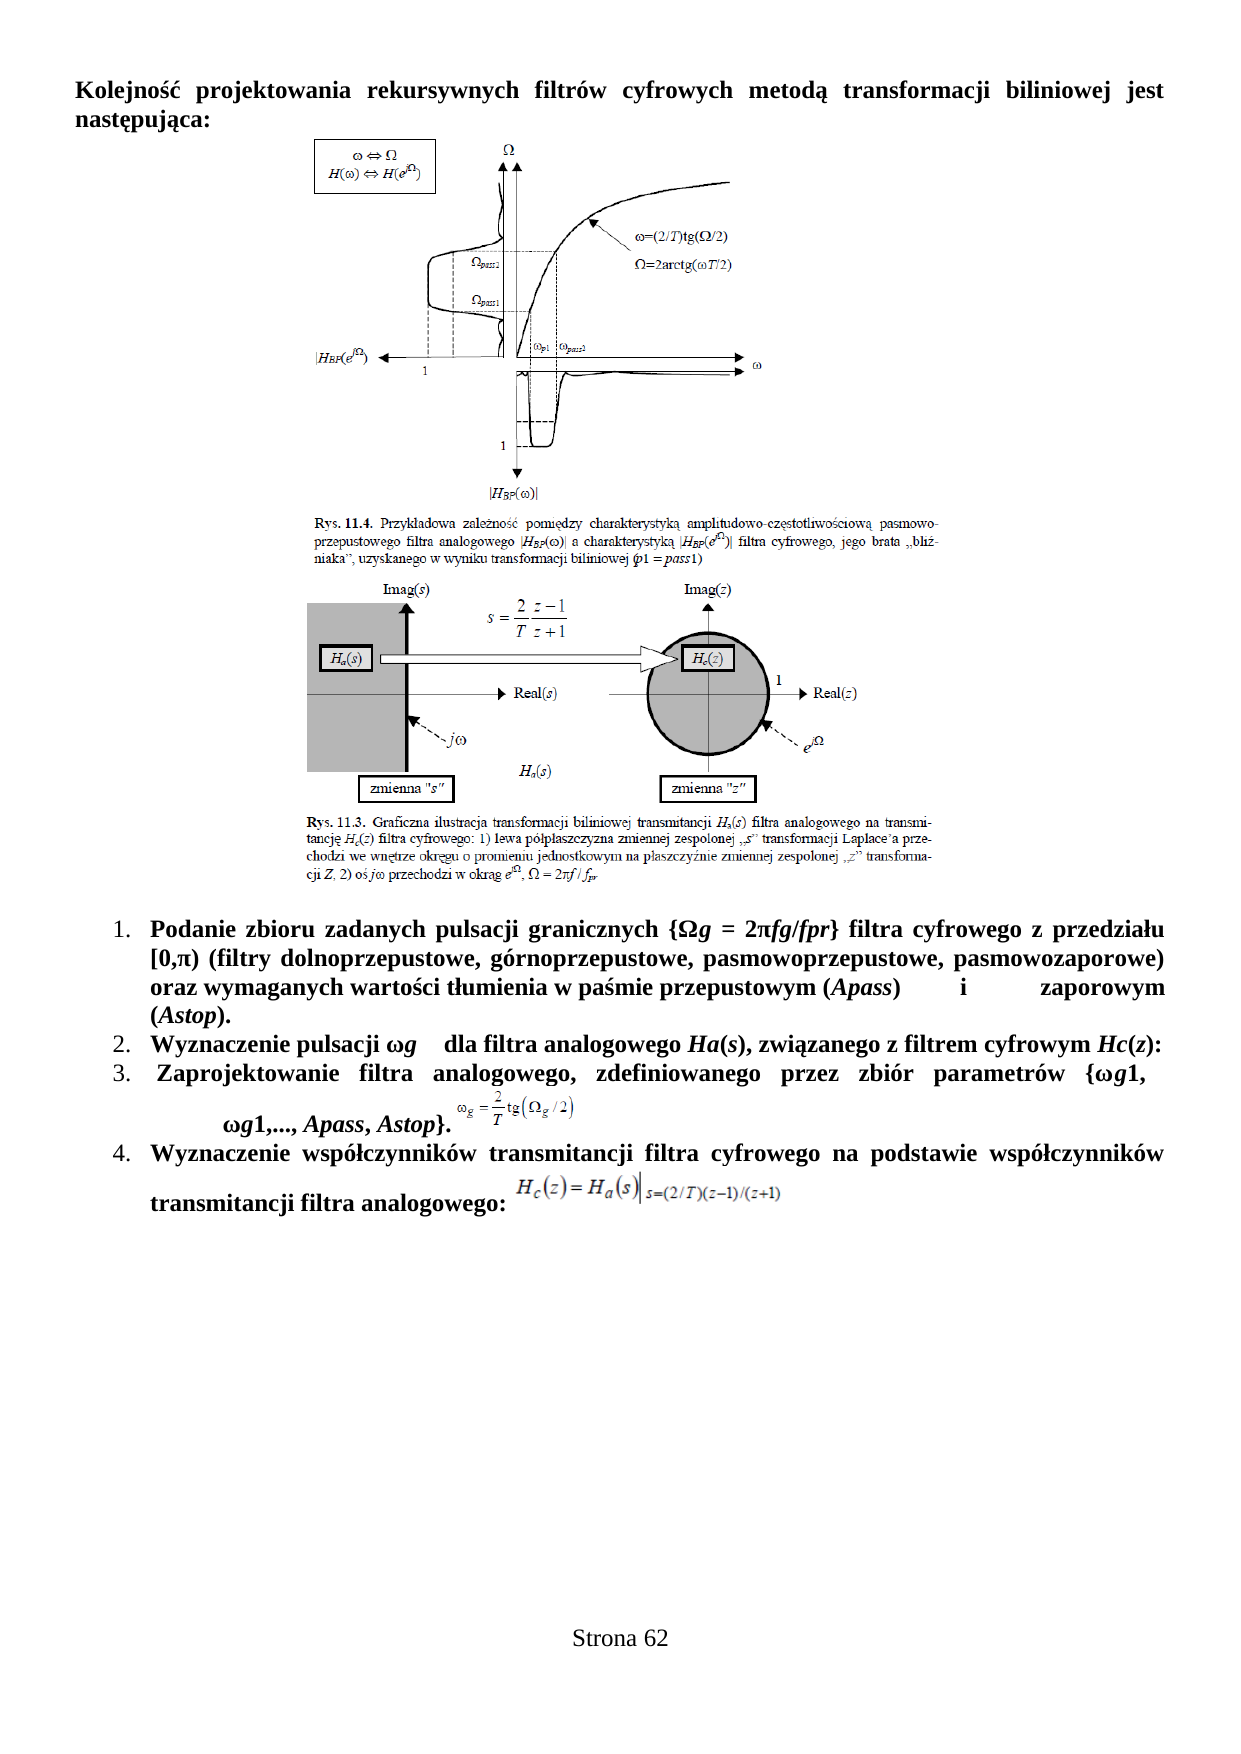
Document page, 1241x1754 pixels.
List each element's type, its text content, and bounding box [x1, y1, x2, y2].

list Wyznaczenie pulsacji ωg dla filtra analogowego Ha(s), związanego z filtrem cyfrowym Hc(z): [112, 1029, 1165, 1058]
text Kolejność projektowania rekursywnych filtrów cyfrowych metodą transformacji biliniowej jest następująca: [75, 75, 1165, 132]
picture [507, 1166, 787, 1212]
picture [451, 1086, 578, 1133]
list Wyznaczenie współczynników transmitancji filtra cyfrowego na podstawie współczynników transmitancji filtra analogowego: [112, 1138, 1165, 1217]
list Zaprojektowanie filtra analogowego, zdefiniowanego przez zbiór parametrów {ωg1, ωg1,..., Apass, Astop}. [112, 1058, 1165, 1138]
picture [298, 132, 942, 886]
list Podanie zbioru zadanych pulsacji granicznych {Ωg = 2πfg/fpr} filtra cyfrowego z przedziału [0,π) (filtry dolnoprzepustowe, górnoprzepustowe, pasmowoprzepustowe, pasmowozaporowe) oraz wymaganych wartości tłumienia w paśmie przepustowym (Apass) i zaporowym (Astop). [112, 914, 1165, 1029]
